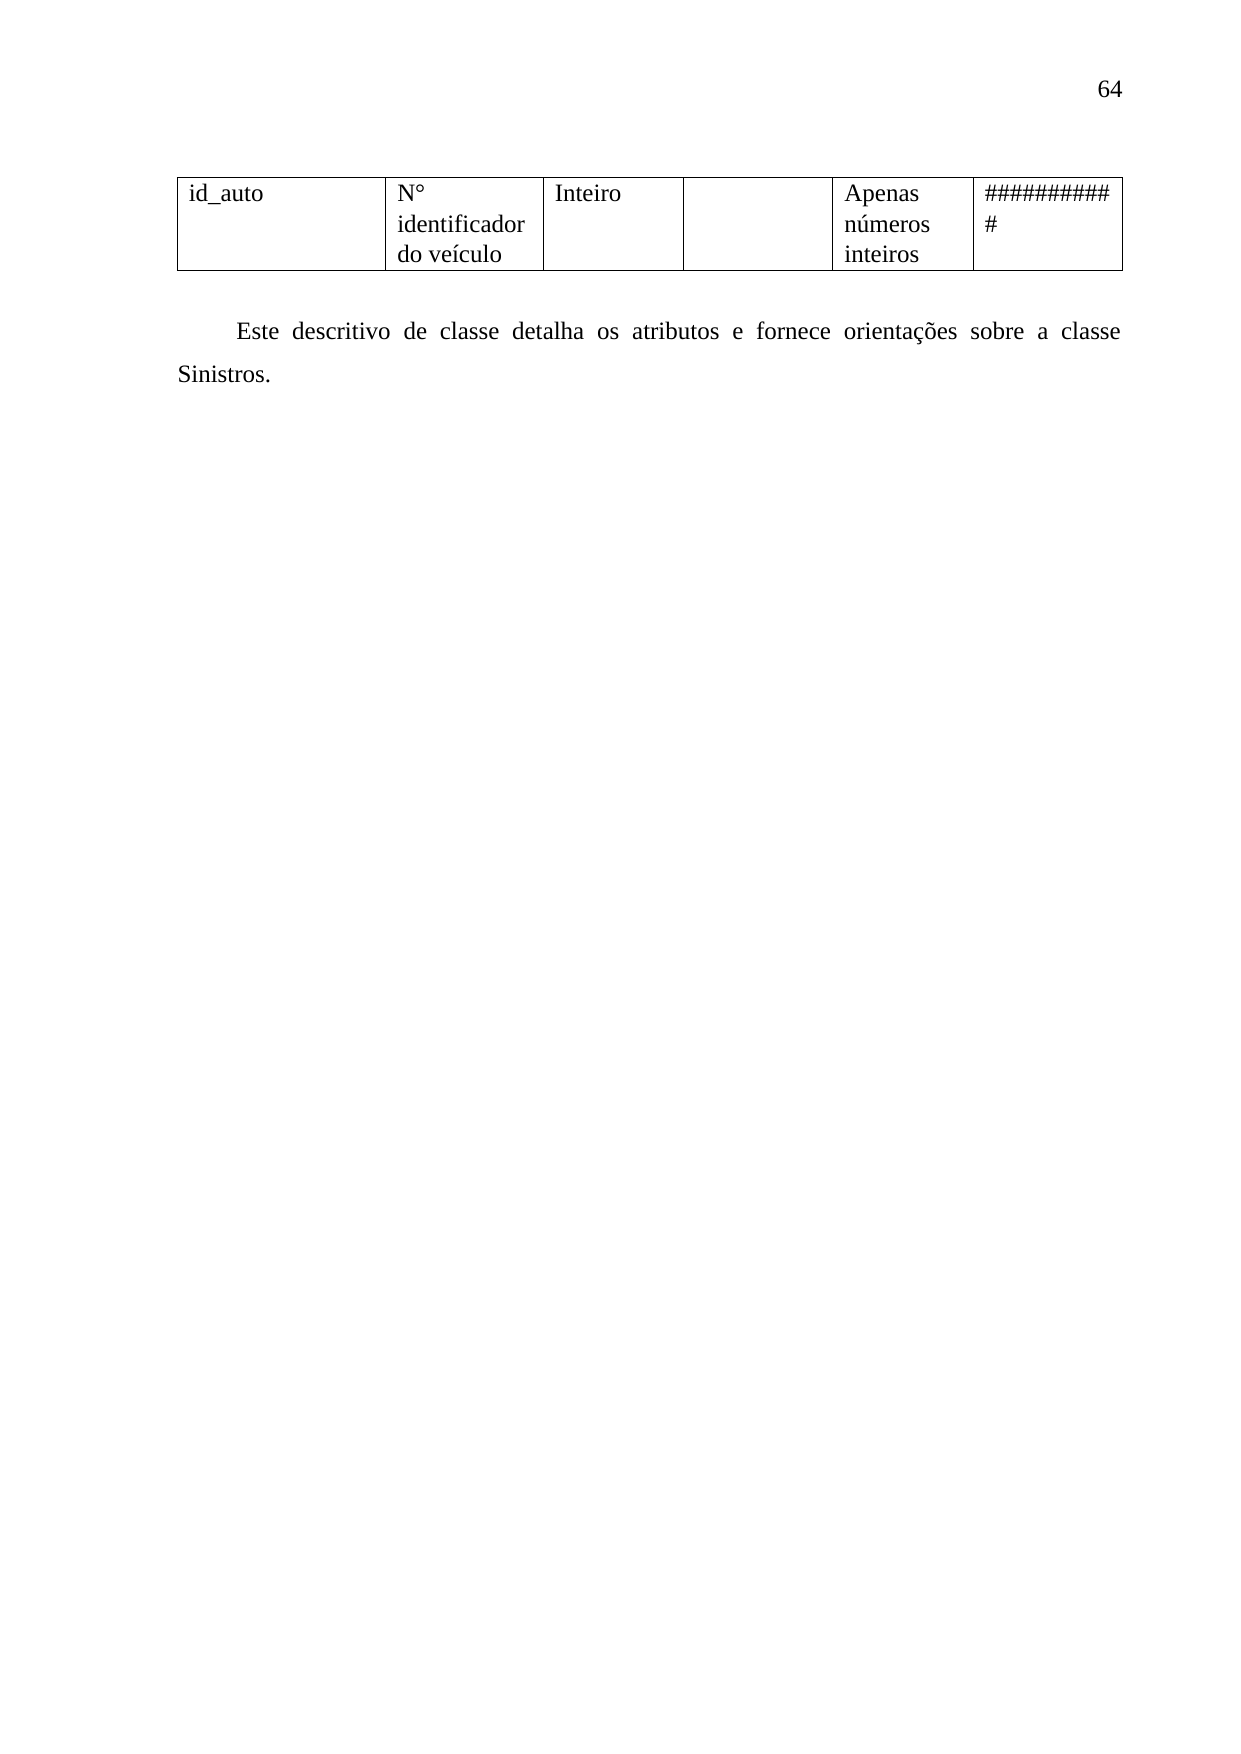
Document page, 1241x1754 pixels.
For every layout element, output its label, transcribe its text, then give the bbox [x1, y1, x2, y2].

text Este descritivo de classe detalha os atributos e fornece orientações sobre a classe Sinistros. [177, 316, 1122, 388]
table_cell [684, 178, 832, 269]
table_cell ########### [974, 178, 1122, 269]
table_cell id_auto [178, 178, 385, 269]
table_cell N° identificador do veículo [386, 178, 543, 269]
table_cell Inteiro [544, 178, 683, 269]
table_cell Apenas números inteiros [833, 178, 973, 269]
